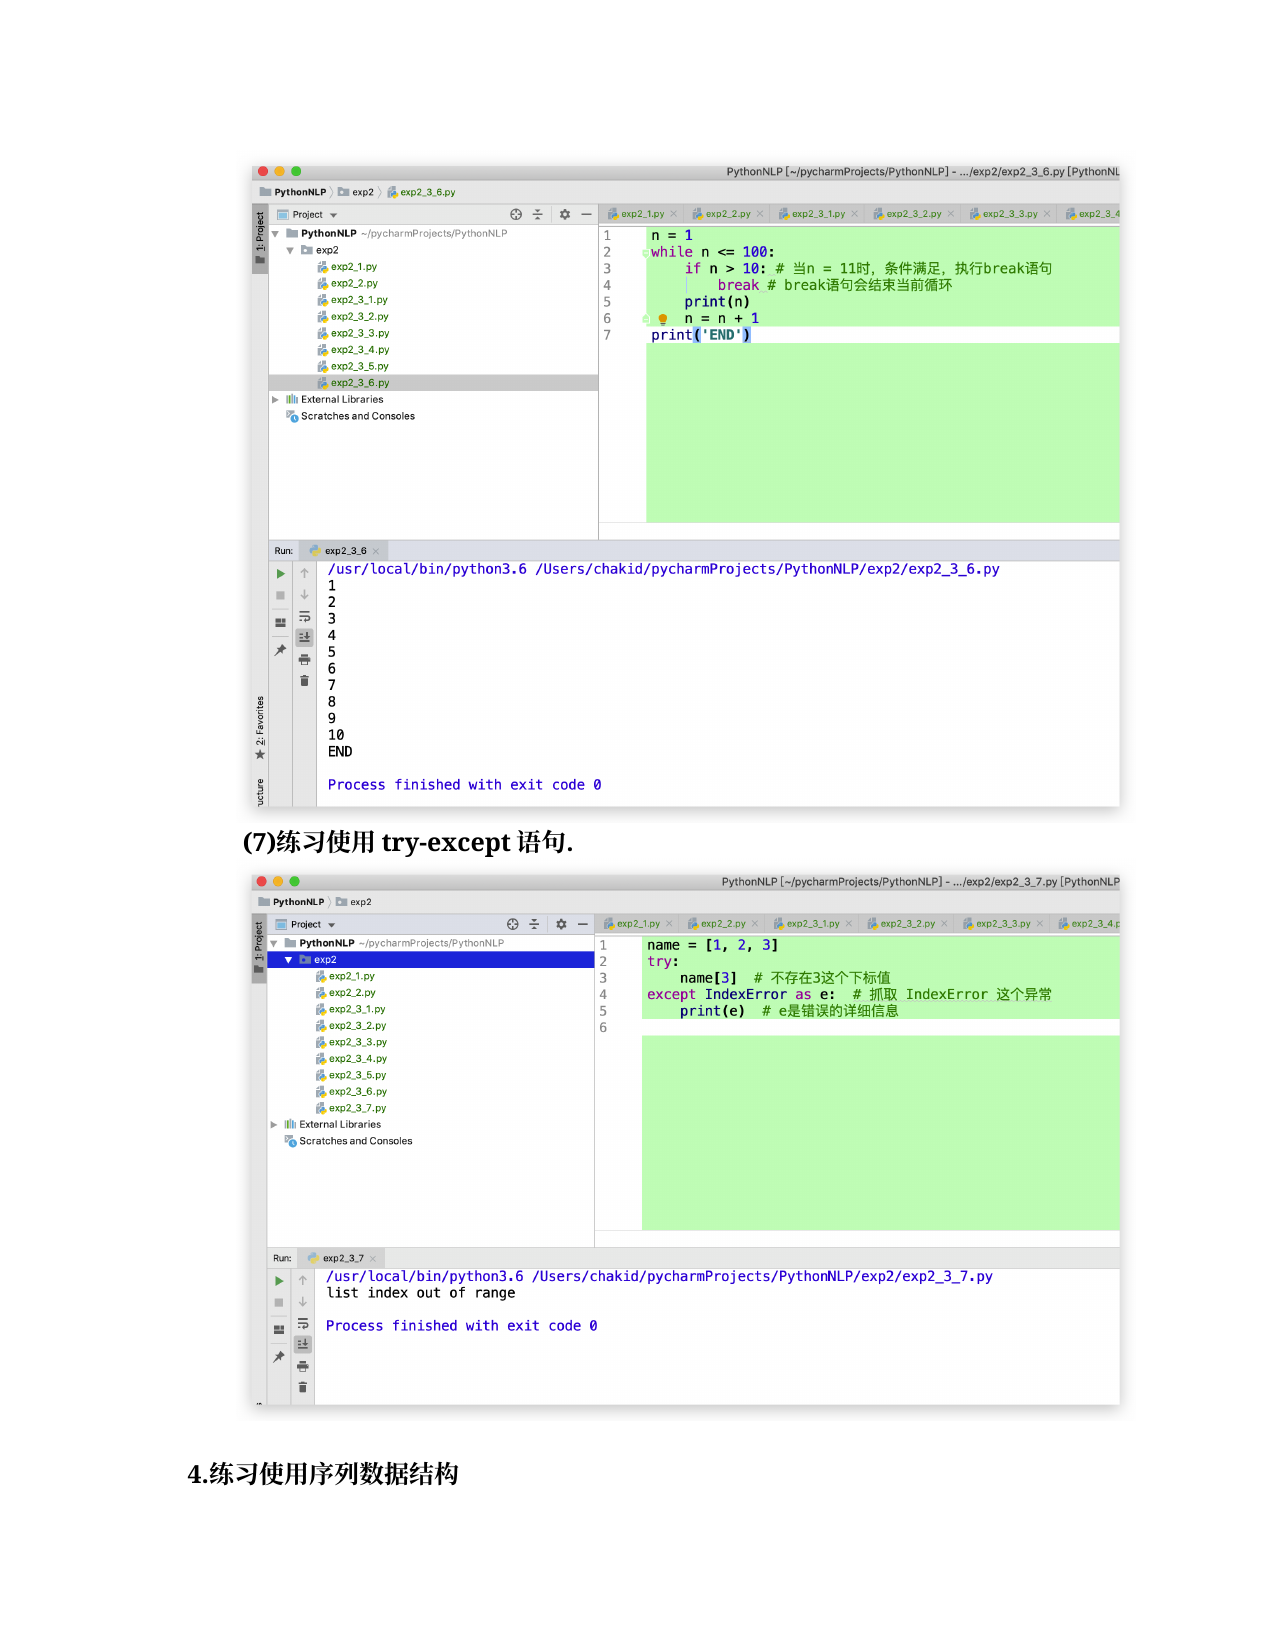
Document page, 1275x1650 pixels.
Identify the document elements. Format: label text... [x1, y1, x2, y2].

picture [236, 150, 1136, 823]
picture [236, 858, 1136, 1421]
text 4.练习使用序列数据结构 [187, 1455, 1087, 1491]
text (7)练习使用try-except语句. [187, 823, 1087, 859]
